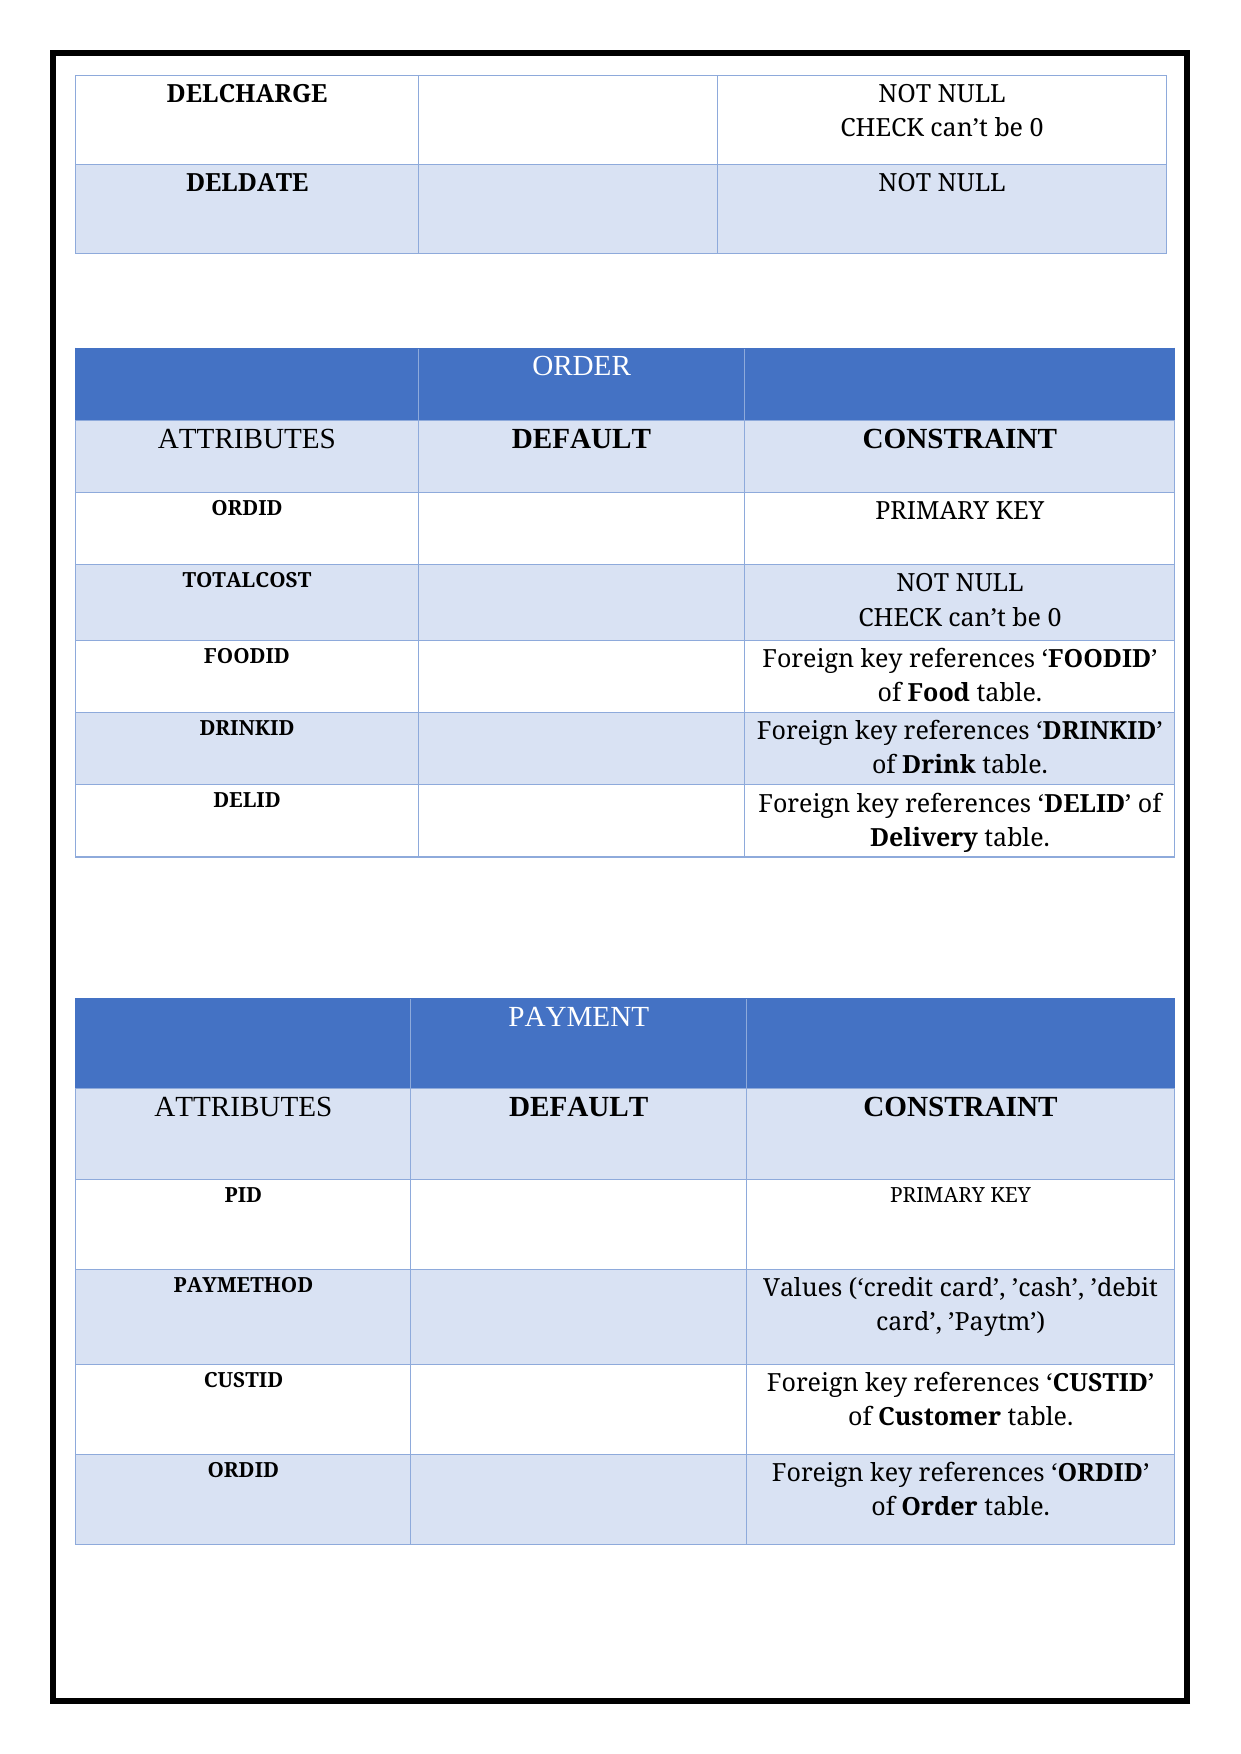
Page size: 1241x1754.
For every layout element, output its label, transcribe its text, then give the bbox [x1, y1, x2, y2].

table_cell DELID [76, 785, 418, 856]
table_cell TOTALCOST [76, 565, 418, 640]
table_cell Foreign key references ‘DELID’ of Delivery table. [745, 785, 1174, 856]
table_header [76, 999, 410, 1088]
table_cell [411, 1455, 746, 1544]
table_cell [419, 565, 744, 640]
table_cell FOODID [76, 641, 418, 712]
table_cell PID [76, 1180, 410, 1269]
table_cell ATTRIBUTES [76, 1089, 410, 1179]
table_cell CONSTRAINT [747, 1089, 1174, 1179]
table_cell NOT NULL CHECK can’t be 0 [745, 565, 1174, 640]
table_cell [411, 1180, 746, 1269]
table_header ORDER [419, 349, 744, 420]
table_cell [419, 713, 744, 784]
table_cell [411, 1365, 746, 1454]
table_cell [419, 76, 717, 164]
table_cell Foreign key references ‘ORDID’ of Order table. [747, 1455, 1174, 1544]
table_cell NOT NULL [718, 165, 1166, 253]
table_cell Values (‘credit card’, ’cash’, ’debit card’, ’Paytm’) [747, 1270, 1174, 1364]
table_cell ATTRIBUTES [76, 421, 418, 492]
table_cell CUSTID [76, 1365, 410, 1454]
table_cell DEFAULT [411, 1089, 746, 1179]
table_cell [419, 493, 744, 564]
table_cell NOT NULL CHECK can’t be 0 [718, 76, 1166, 164]
table_cell ORDID [76, 493, 418, 564]
table_cell DRINKID [76, 713, 418, 784]
table_header PAYMENT [411, 999, 746, 1088]
table_cell Foreign key references ‘DRINKID’ of Drink table. [745, 713, 1174, 784]
table_cell Foreign key references ‘CUSTID’ of Customer table. [747, 1365, 1174, 1454]
table_cell [419, 165, 717, 253]
table_cell [411, 1270, 746, 1364]
table_cell [419, 785, 744, 856]
table_header [747, 999, 1174, 1088]
table_header [76, 349, 418, 420]
table_cell PRIMARY KEY [747, 1180, 1174, 1269]
table_cell Foreign key references ‘FOODID’ of Food table. [745, 641, 1174, 712]
table_cell CONSTRAINT [745, 421, 1174, 492]
table_cell DEFAULT [419, 421, 744, 492]
table_cell PRIMARY KEY [745, 493, 1174, 564]
table_cell DELCHARGE [76, 76, 418, 164]
table_header [745, 349, 1174, 420]
table_cell [419, 641, 744, 712]
table_cell PAYMETHOD [76, 1270, 410, 1364]
table_cell ORDID [76, 1455, 410, 1544]
table_cell DELDATE [76, 165, 418, 253]
